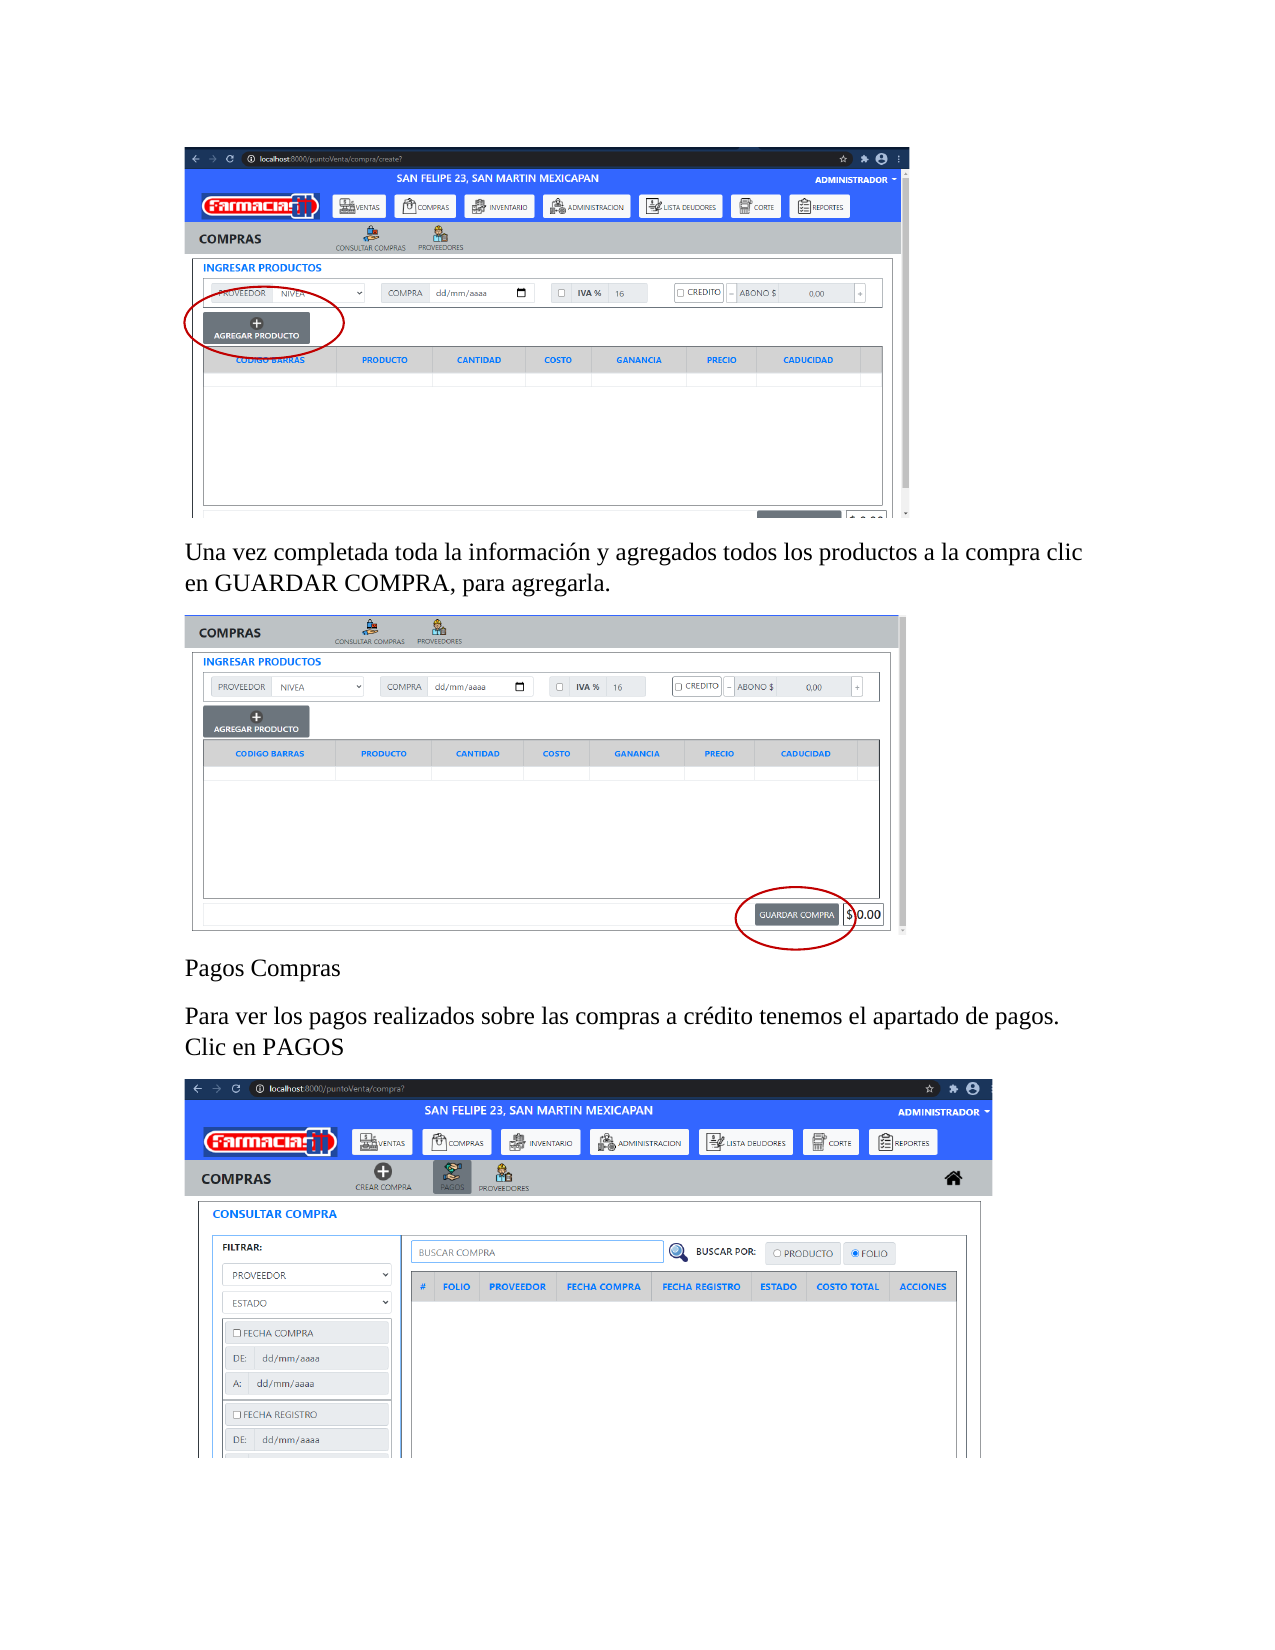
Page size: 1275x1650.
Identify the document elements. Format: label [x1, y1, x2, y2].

picture [184, 1079, 993, 1458]
picture [184, 615, 907, 935]
picture [737, 889, 854, 935]
picture [184, 147, 910, 518]
picture [186, 288, 342, 357]
table_cell [177, 148, 1098, 1477]
